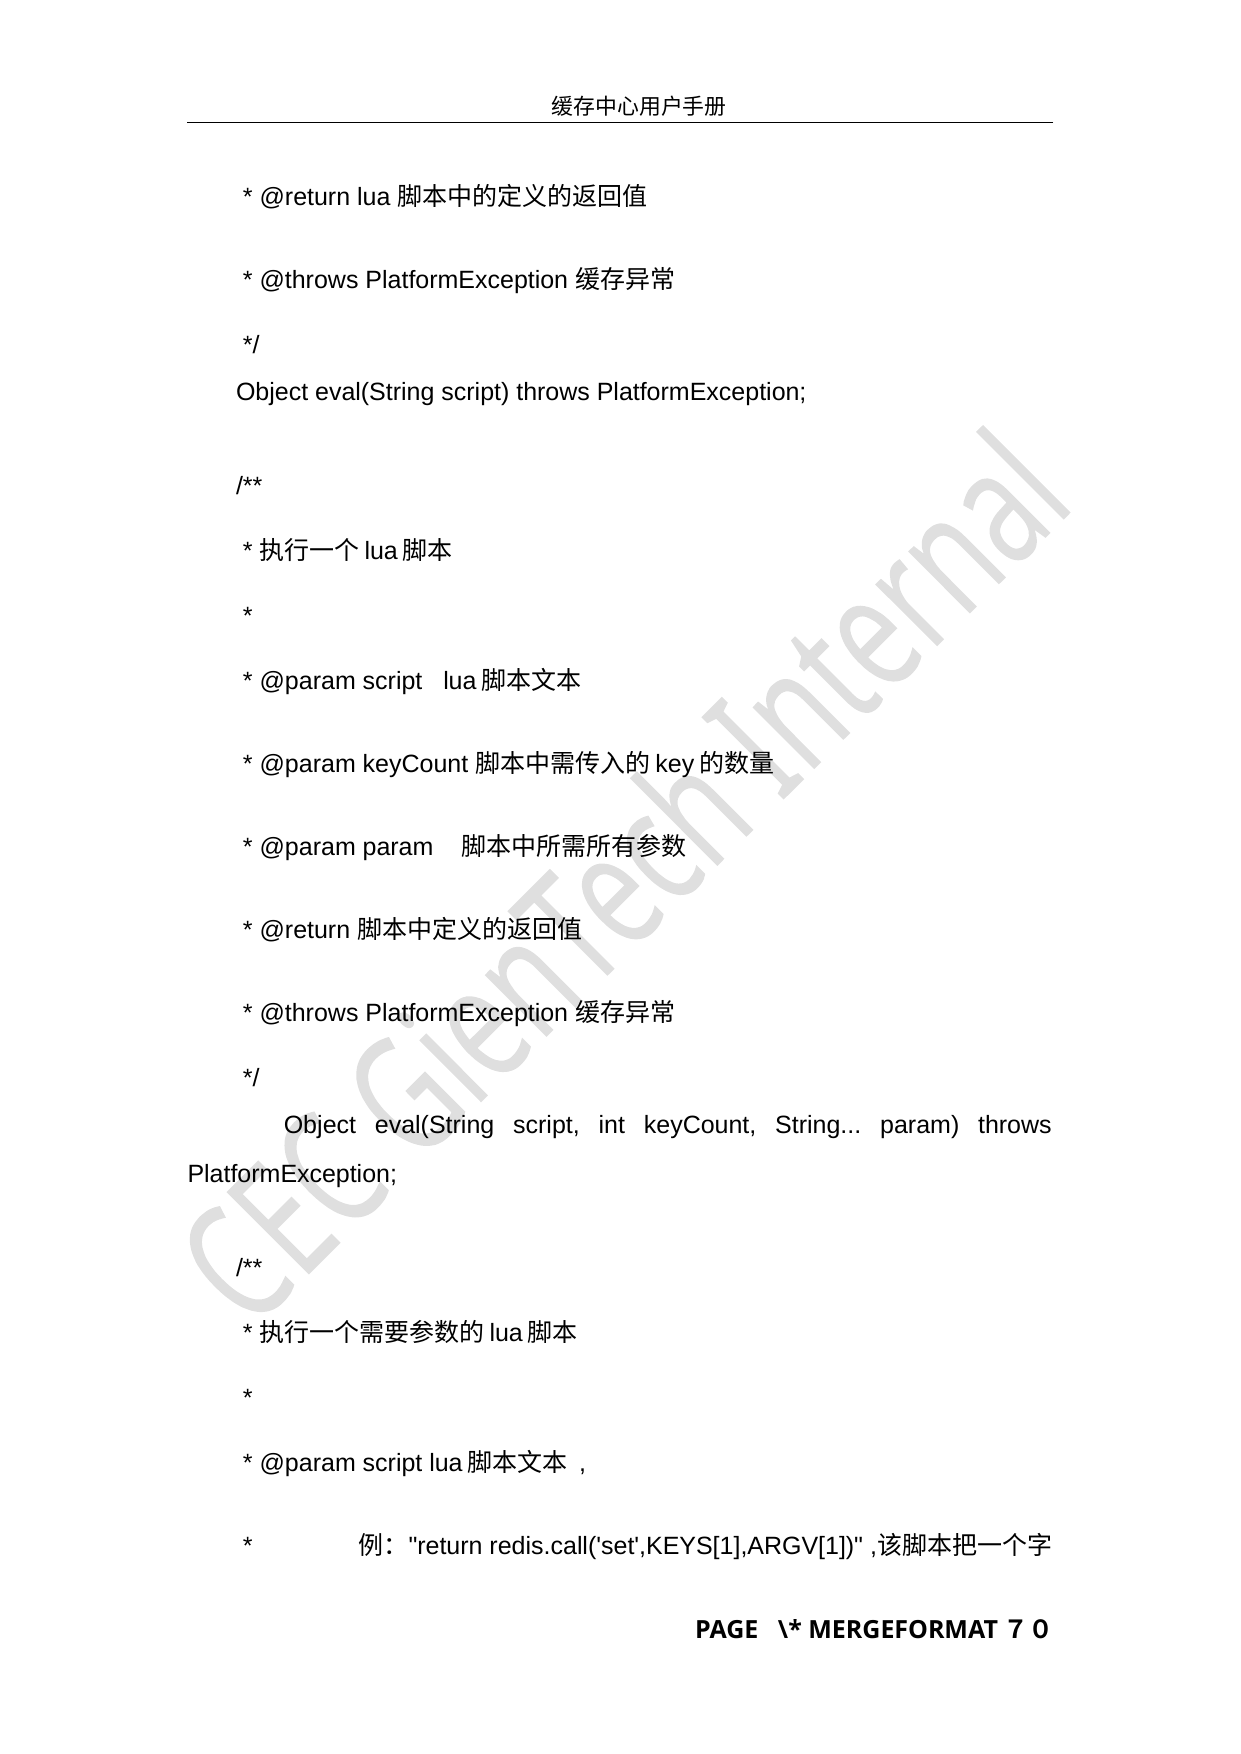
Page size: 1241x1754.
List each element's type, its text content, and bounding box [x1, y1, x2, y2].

text */ [187, 328, 1053, 361]
text /** [187, 1251, 1053, 1283]
text * @return lua 脚本中的定义的返回值 [187, 162, 1053, 227]
text /** [187, 469, 1053, 501]
text * @throws PlatformException 缓存异常 [187, 245, 1053, 310]
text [187, 1511, 1053, 1576]
text * @param param 脚本中所需所有参数 [187, 812, 1053, 877]
text * @param keyCount 脚本中需传入的key的数量 [187, 729, 1053, 794]
text * 执行一个lua脚本 [187, 516, 1053, 581]
text * 执行一个需要参数的lua脚本 [187, 1298, 1053, 1363]
text * [187, 599, 1053, 631]
text * @param script lua脚本文本 , [187, 1428, 1053, 1493]
text Object eval(String script, int keyCount, String... param) throws PlatformException; [187, 1108, 1053, 1189]
text * @param script lua脚本文本 [187, 646, 1053, 711]
text */ [187, 1061, 1053, 1094]
text * [187, 1381, 1053, 1413]
text * @return 脚本中定义的返回值 [187, 895, 1053, 960]
text * @throws PlatformException 缓存异常 [187, 978, 1053, 1043]
text Object eval(String script) throws PlatformException; [187, 375, 1053, 408]
